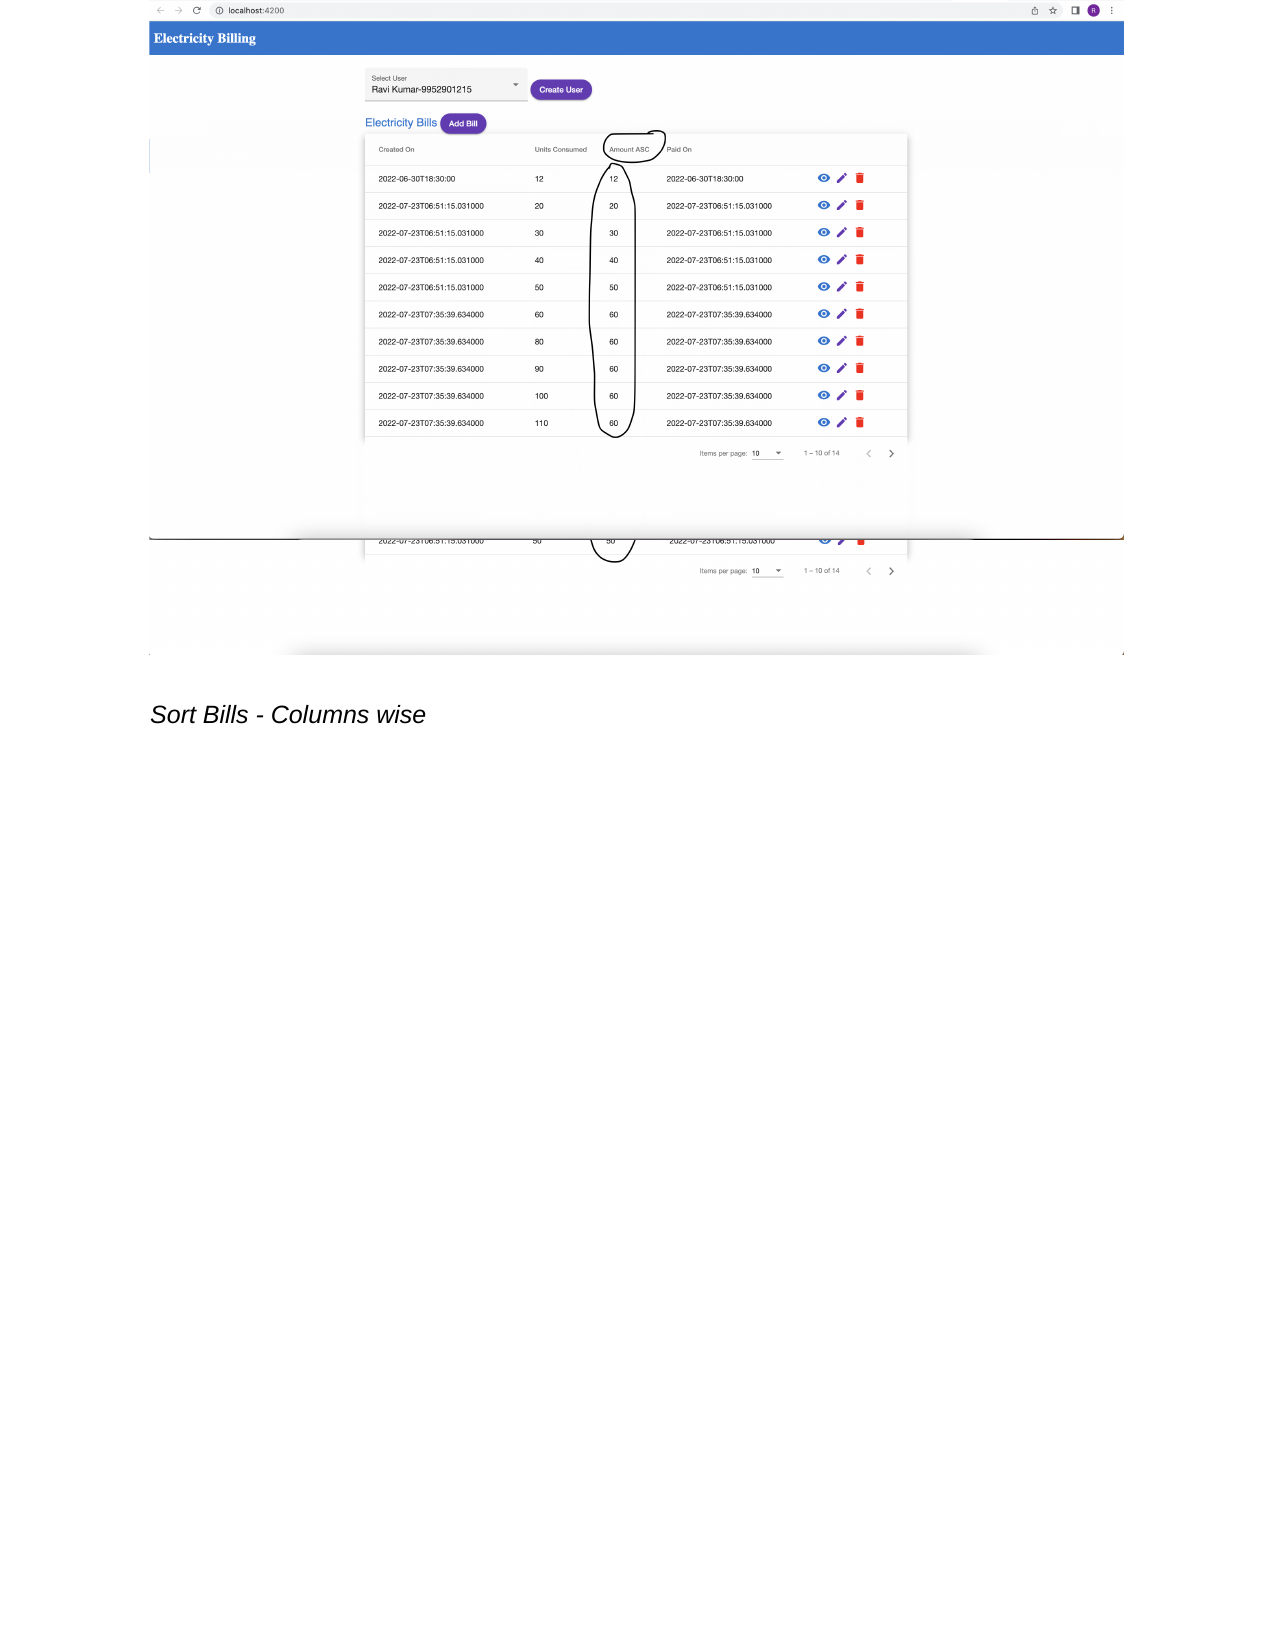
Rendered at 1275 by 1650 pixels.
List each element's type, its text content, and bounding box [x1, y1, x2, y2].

text Sort Bills - Columns wise [150, 150, 1125, 729]
picture [148, 0, 1124, 655]
